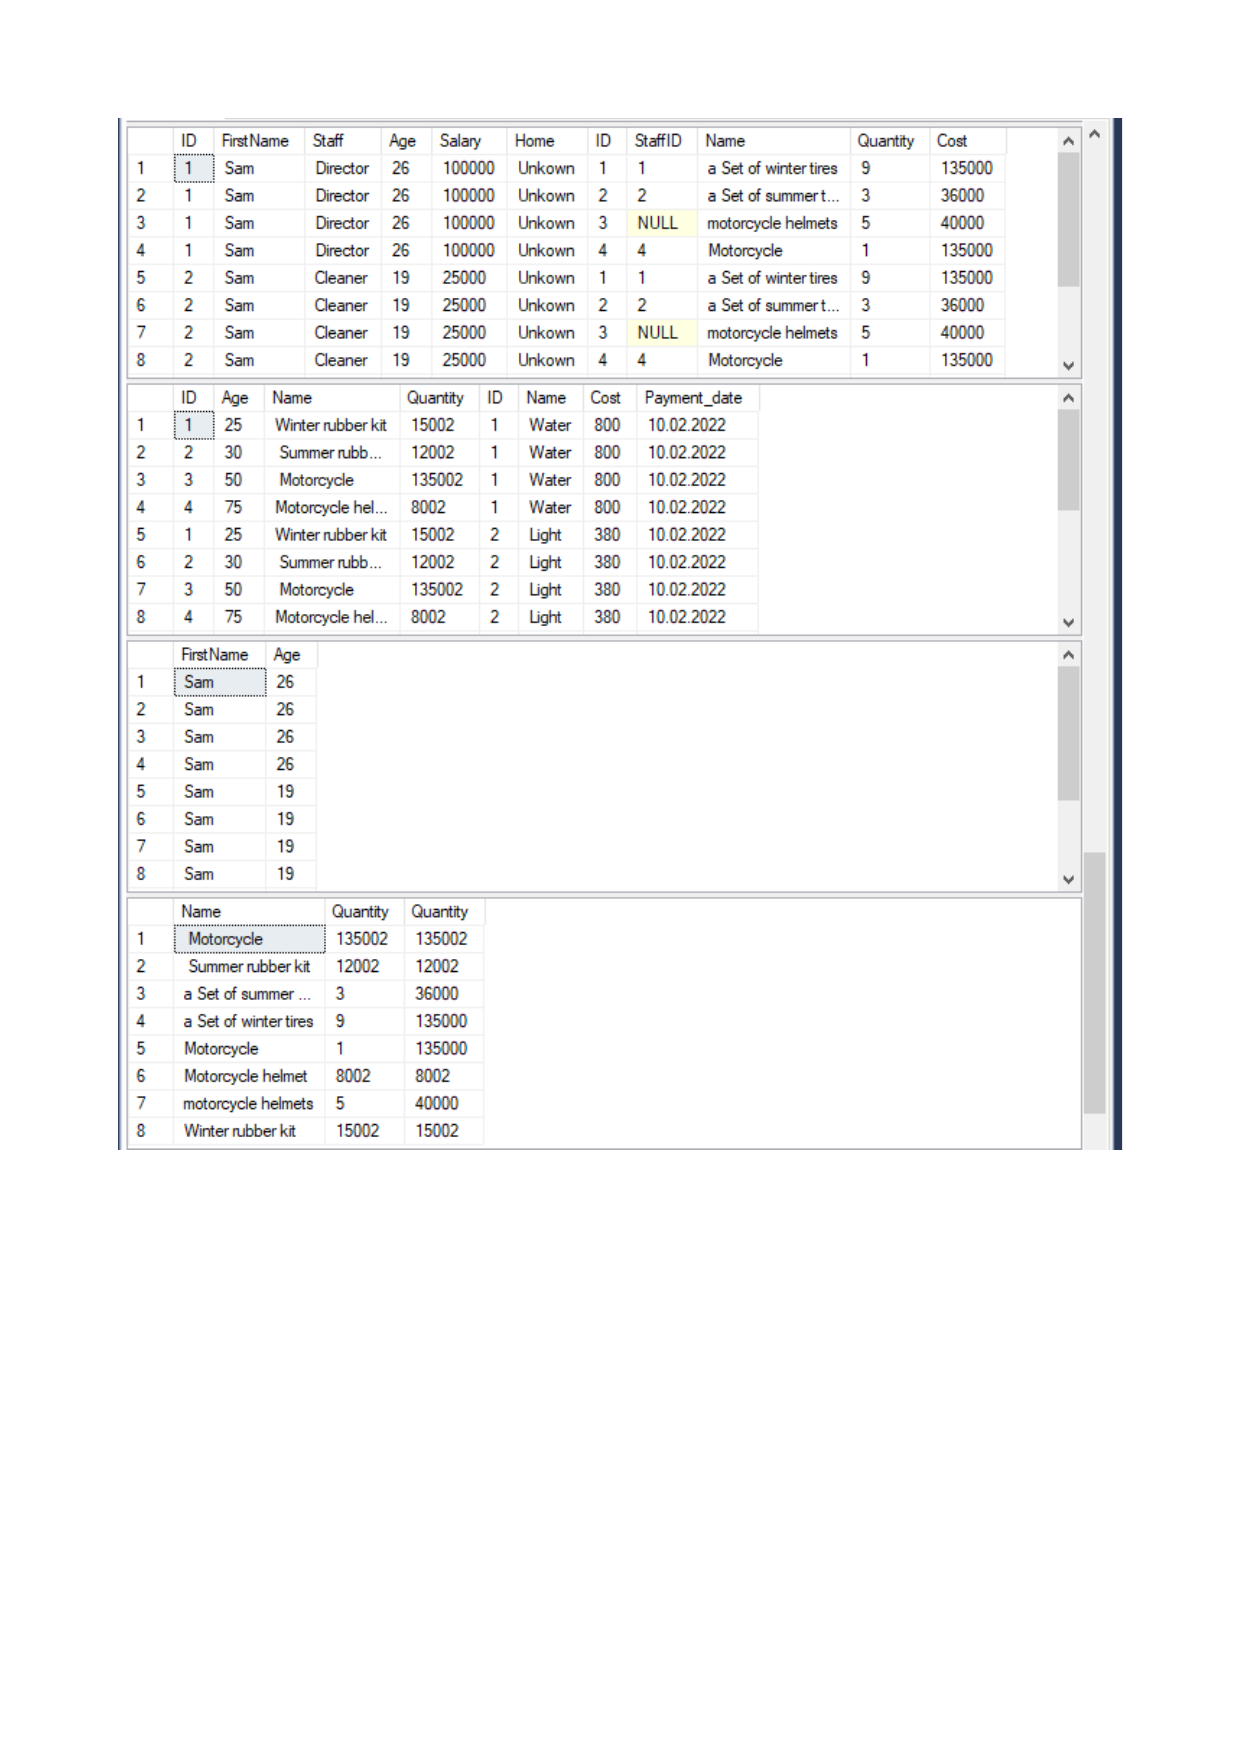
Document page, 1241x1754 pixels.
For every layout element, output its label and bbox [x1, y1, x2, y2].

picture [118, 118, 1123, 1150]
